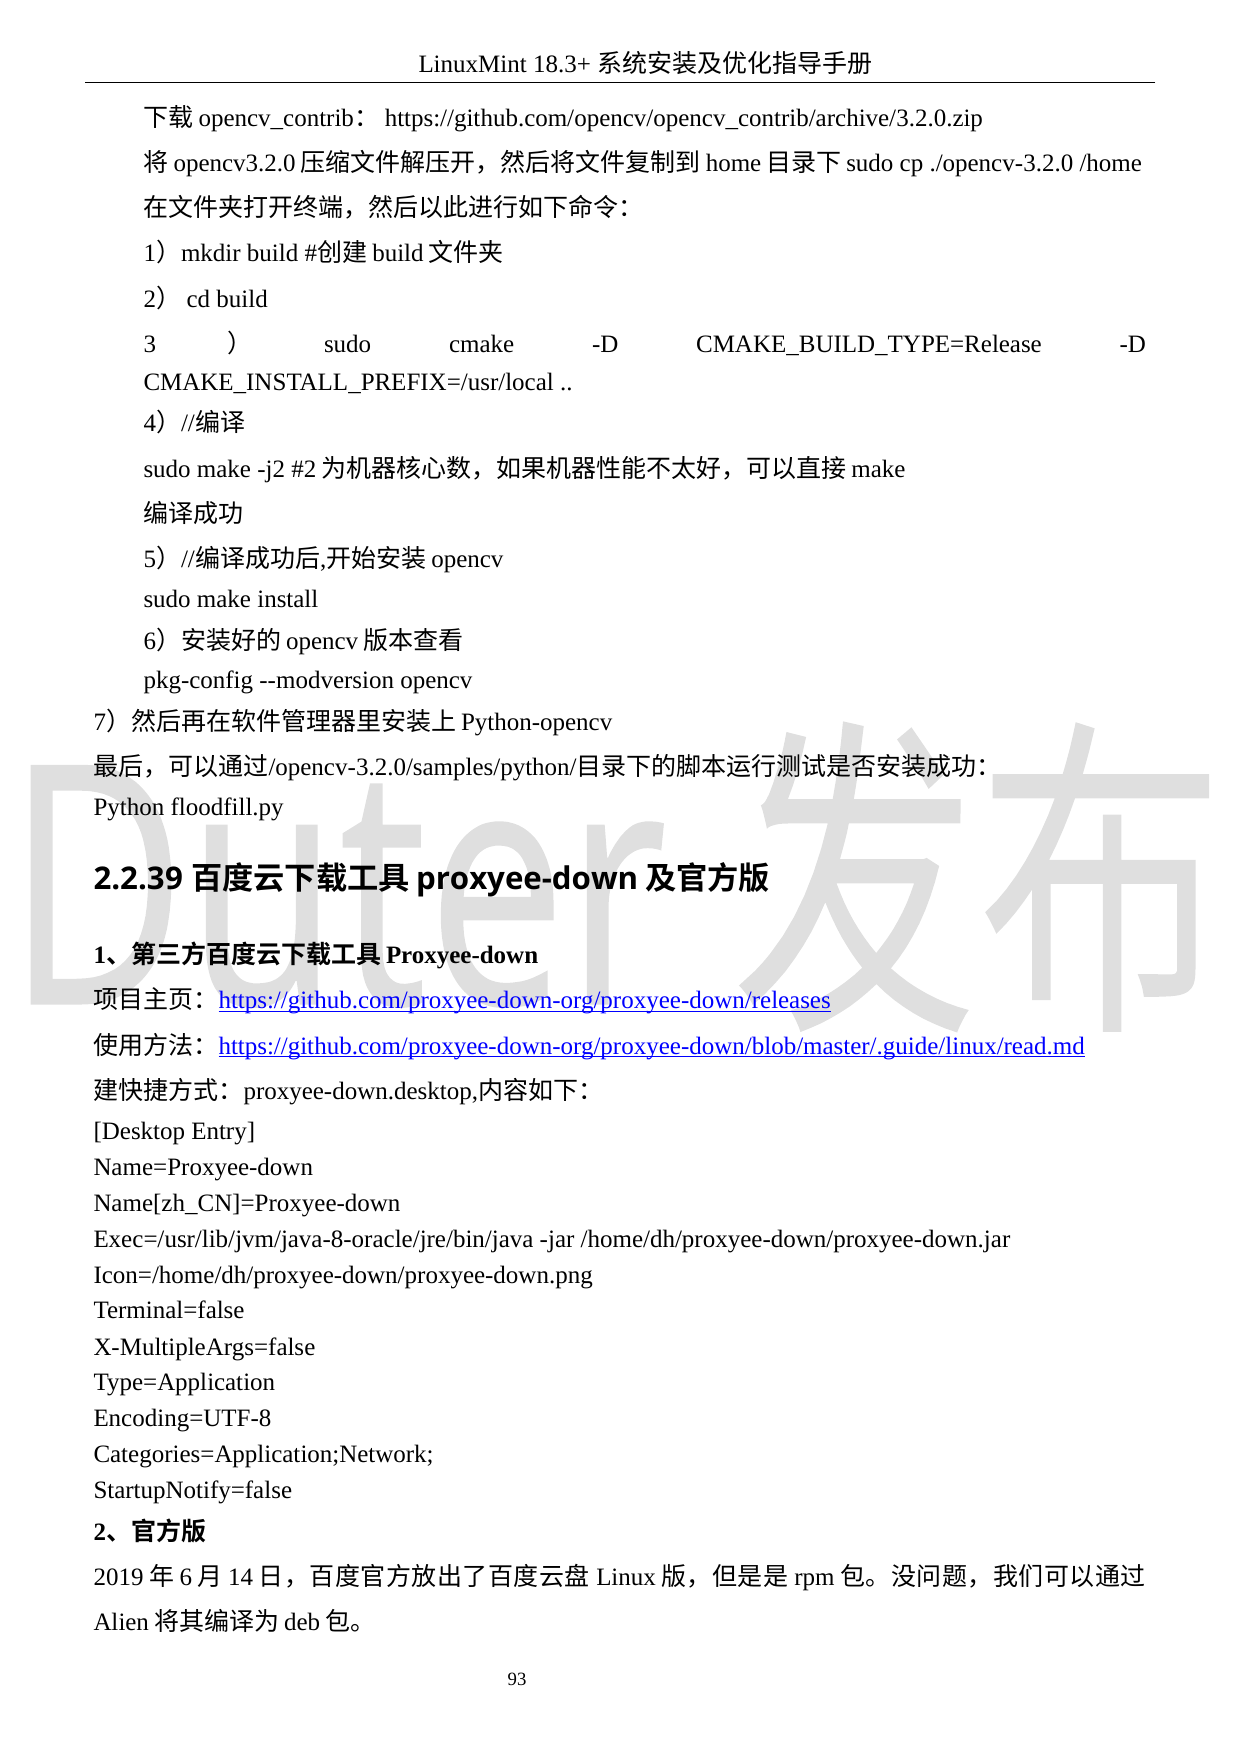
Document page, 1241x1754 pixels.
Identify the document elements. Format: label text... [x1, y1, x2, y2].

list 2、官方版 [93, 1511, 1147, 1547]
list Categories=Application;Network; [93, 1439, 1147, 1468]
list 4）//编译 [143, 403, 1147, 439]
list 编译成功 [143, 493, 1147, 530]
list Terminal=false [93, 1296, 1147, 1324]
list sudo make -j2 #2为机器核心数，如果机器性能不太好，可以直接make [143, 448, 1147, 484]
list 项目主页：https://github.com/proxyee-down-org/proxyee-down/releases [93, 980, 1147, 1016]
list 最后，可以通过/opencv-3.2.0/samples/python/目录下的脚本运行测试是否安装成功： [93, 747, 1147, 783]
list [Desktop Entry] [93, 1116, 1147, 1145]
list X-MultipleArgs=false [93, 1332, 1147, 1360]
list 1、第三方百度云下载工具Proxyee-down [93, 935, 1147, 971]
subtitle 2.2.39 百度云下载工具proxyee-down及官方版 [93, 853, 1147, 898]
list 将opencv3.2.0压缩文件解压开，然后将文件复制到home目录下sudo cp ./opencv-3.2.0 /home [143, 142, 1147, 178]
list StartupNotify=false [93, 1475, 1147, 1504]
list 在文件夹打开终端，然后以此进行如下命令： [143, 188, 1147, 224]
list 使用方法：https://github.com/proxyee-down-org/proxyee-down/blob/master/.guide/linux/read.md [93, 1025, 1147, 1062]
list Type=Application [93, 1367, 1147, 1396]
list 下载opencv_contrib： https://github.com/opencv/opencv_contrib/archive/3.2.0.zip [93, 97, 1147, 133]
list Python floodfill.py [93, 792, 1147, 821]
list 6）安装好的opencv版本查看 [143, 620, 1147, 656]
list Icon=/home/dh/proxyee-down/proxyee-down.png [93, 1260, 1147, 1288]
list Name[zh_CN]=Proxyee-down [93, 1188, 1147, 1217]
list pkg-config --modversion opencv [143, 665, 1147, 694]
list 建快捷方式：proxyee-down.desktop,内容如下： [93, 1071, 1147, 1107]
list Exec=/usr/lib/jvm/java-8-oracle/jre/bin/java -jar /home/dh/proxyee-down/proxyee-down.jar [93, 1224, 1147, 1252]
list sudo make install [143, 584, 1147, 613]
list Name=Proxyee-down [93, 1152, 1147, 1181]
list Encoding=UTF-8 [93, 1403, 1147, 1432]
list 7）然后再在软件管理器里安装上Python-opencv [93, 701, 1147, 738]
list 2） cd build [143, 278, 1147, 314]
list 2019年6月14日，百度官方放出了百度云盘Linux版，但是是rpm包。没问题，我们可以通过Alien将其编译为deb包。 [93, 1557, 1147, 1638]
list 3）sudo cmake -D CMAKE_BUILD_TYPE=Release -D CMAKE_INSTALL_PREFIX=/usr/local .. [143, 323, 1147, 396]
list 1）mkdir build #创建build文件夹 [143, 233, 1147, 269]
list 5）//编译成功后,开始安装opencv [143, 539, 1147, 575]
